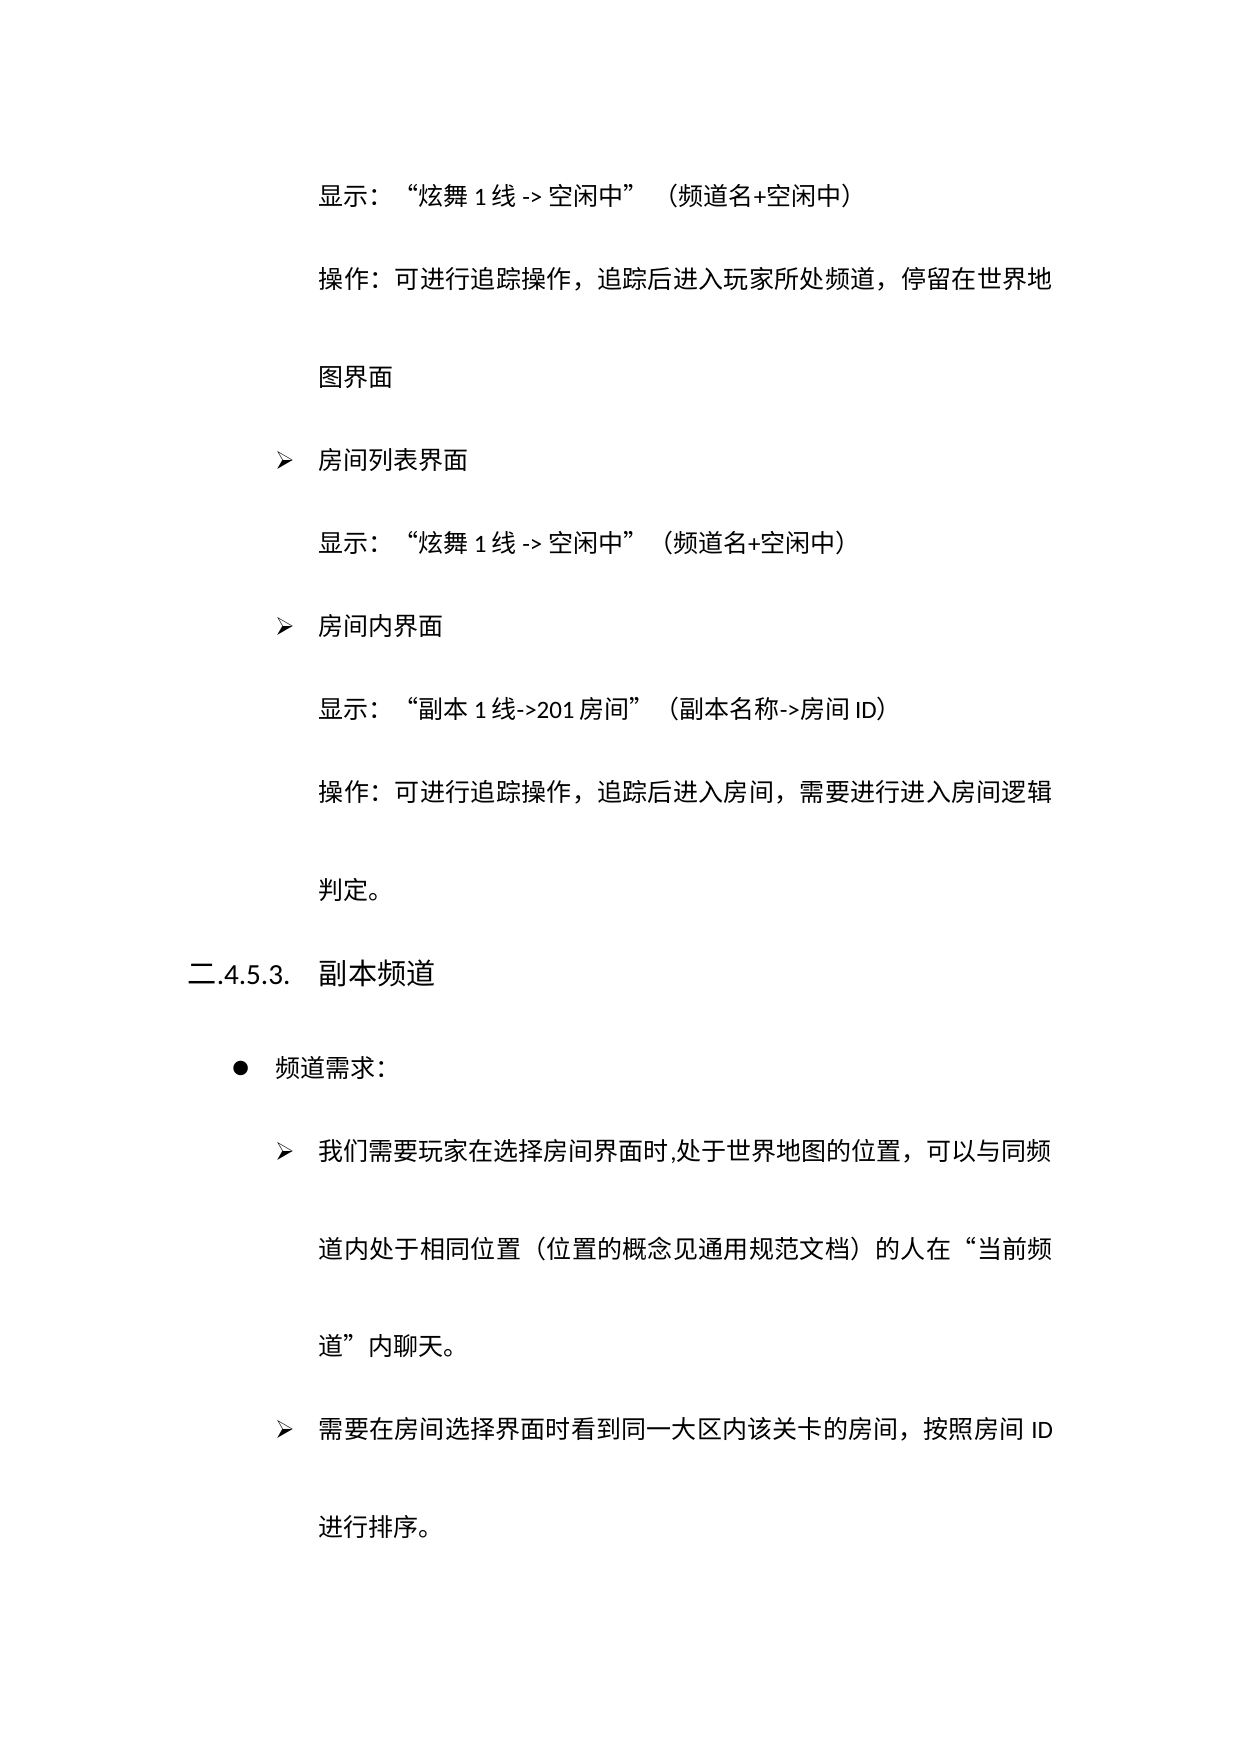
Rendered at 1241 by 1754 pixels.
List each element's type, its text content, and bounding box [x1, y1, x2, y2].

text 副本频道 [187, 939, 1053, 1004]
list 房间列表界面 [275, 426, 1053, 491]
list 显示：“炫舞1线 -> 空闲中”（频道名+空闲中） [319, 509, 1053, 574]
list 频道需求： [231, 1034, 1053, 1099]
list 操作：可进行追踪操作，追踪后进入房间，需要进行进入房间逻辑判定。 [319, 758, 1053, 921]
list 显示：“副本1线->201房间”（副本名称->房间ID） [319, 675, 1053, 740]
list 房间内界面 [275, 592, 1053, 657]
list 我们需要玩家在选择房间界面时,处于世界地图的位置，可以与同频道内处于相同位置（位置的概念见通用规范文档）的人在“当前频道”内聊天。 [275, 1117, 1053, 1377]
list 显示：“炫舞1线 -> 空闲中” （频道名+空闲中） [319, 162, 1053, 227]
list 操作：可进行追踪操作，追踪后进入玩家所处频道，停留在世界地图界面 [319, 245, 1053, 408]
list 需要在房间选择界面时看到同一大区内该关卡的房间，按照房间ID进行排序。 [275, 1396, 1053, 1558]
